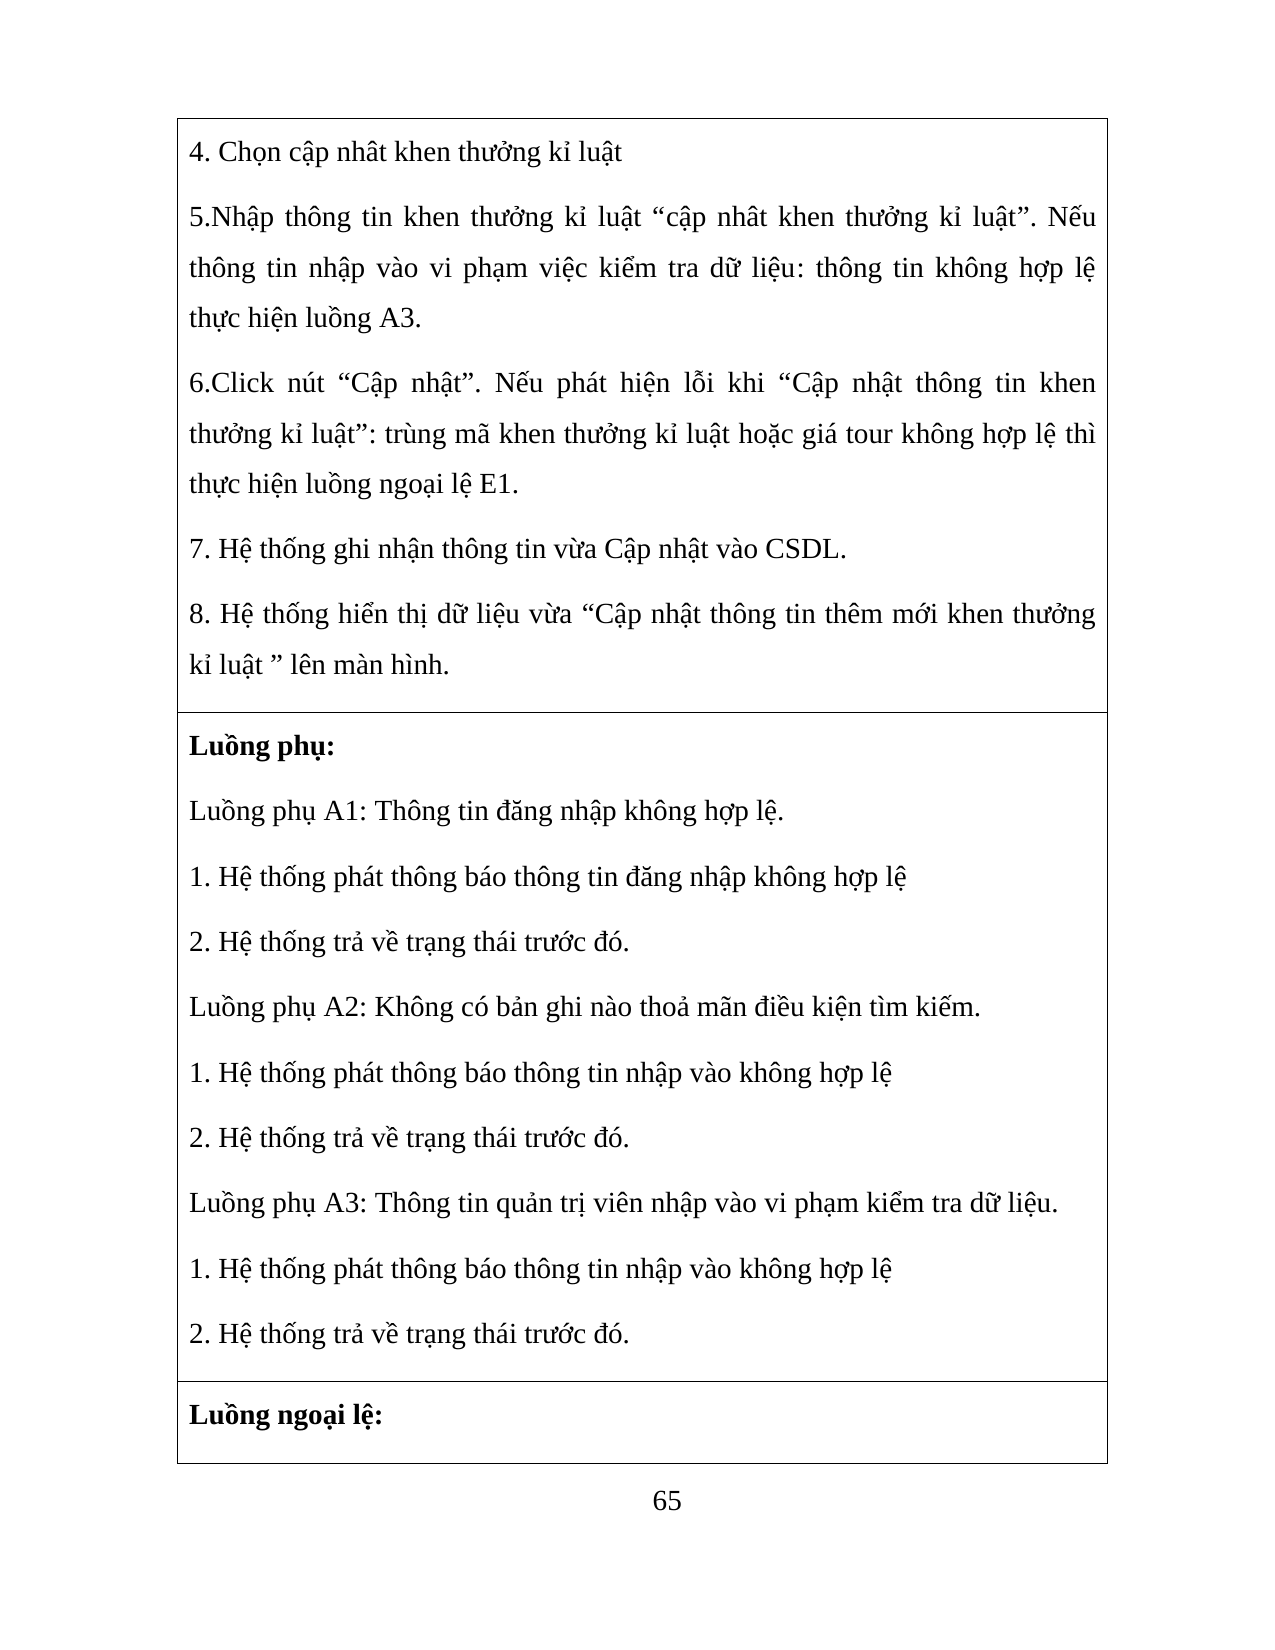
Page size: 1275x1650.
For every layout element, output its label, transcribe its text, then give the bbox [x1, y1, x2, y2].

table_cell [178, 119, 1107, 712]
table_cell Luồng phụ: Luồng phụ A1: Thông tin đăng nhập không hợp lệ. 1. Hệ thống phát thông báo thông tin đăng nhập không hợp lệ 2. Hệ thống trả về trạng thái trước đó. Luồng phụ A2: Không có bản ghi nào thoả mãn điều kiện tìm kiếm. 1. Hệ thống phát thông báo thông tin nhập vào không hợp lệ 2. Hệ thống trả về trạng thái trước đó. Luồng phụ A3: Thông tin quản trị viên nhập vào vi phạm kiểm tra dữ liệu. 1. Hệ thống phát thông báo thông tin nhập vào không hợp lệ 2. Hệ thống trả về trạng thái trước đó. [178, 713, 1107, 1381]
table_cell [178, 1382, 1107, 1462]
